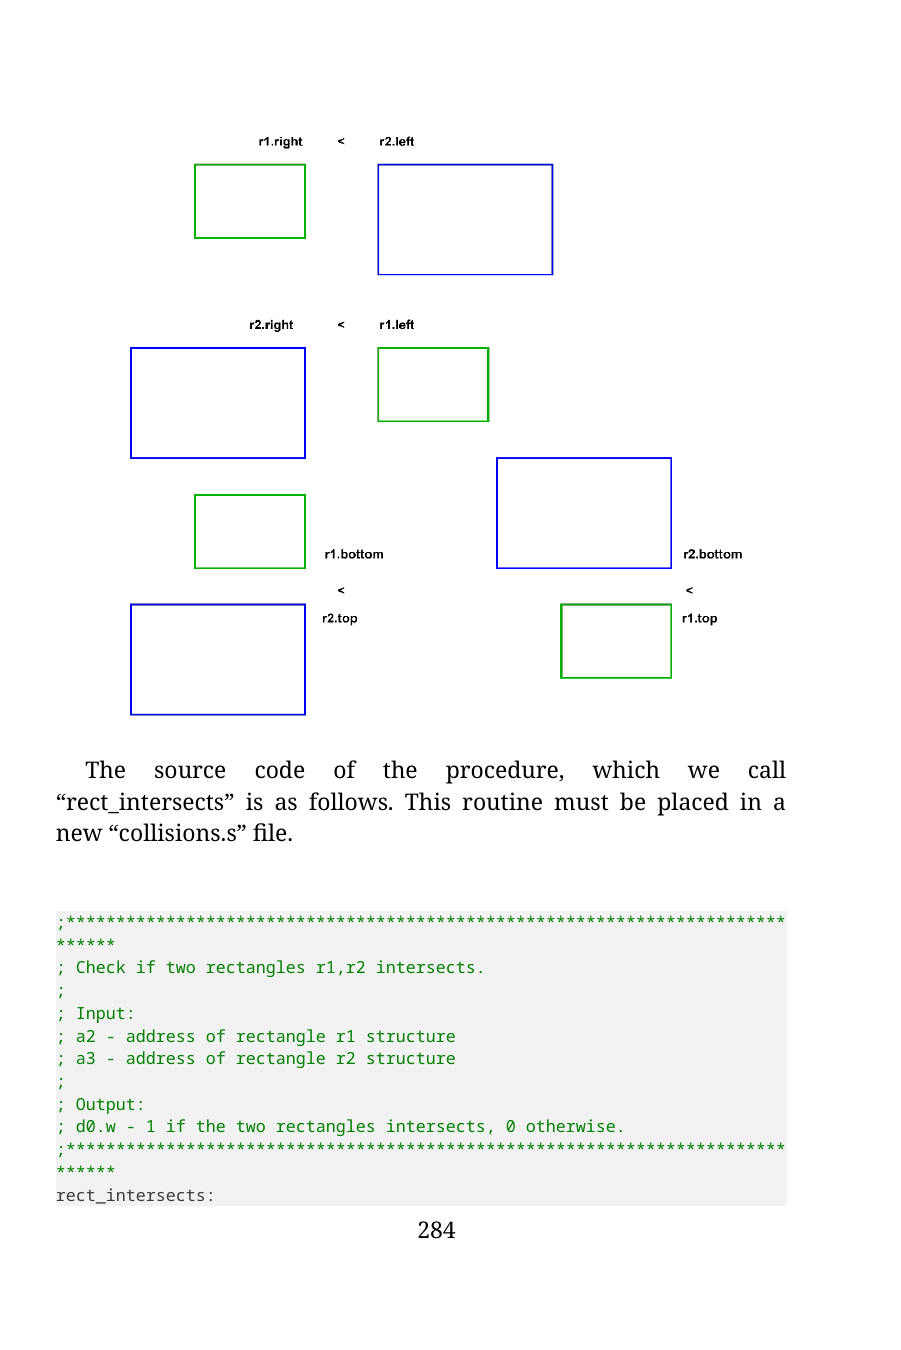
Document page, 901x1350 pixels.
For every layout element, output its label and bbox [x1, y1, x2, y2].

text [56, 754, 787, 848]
picture [120, 118, 753, 724]
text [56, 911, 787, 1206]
